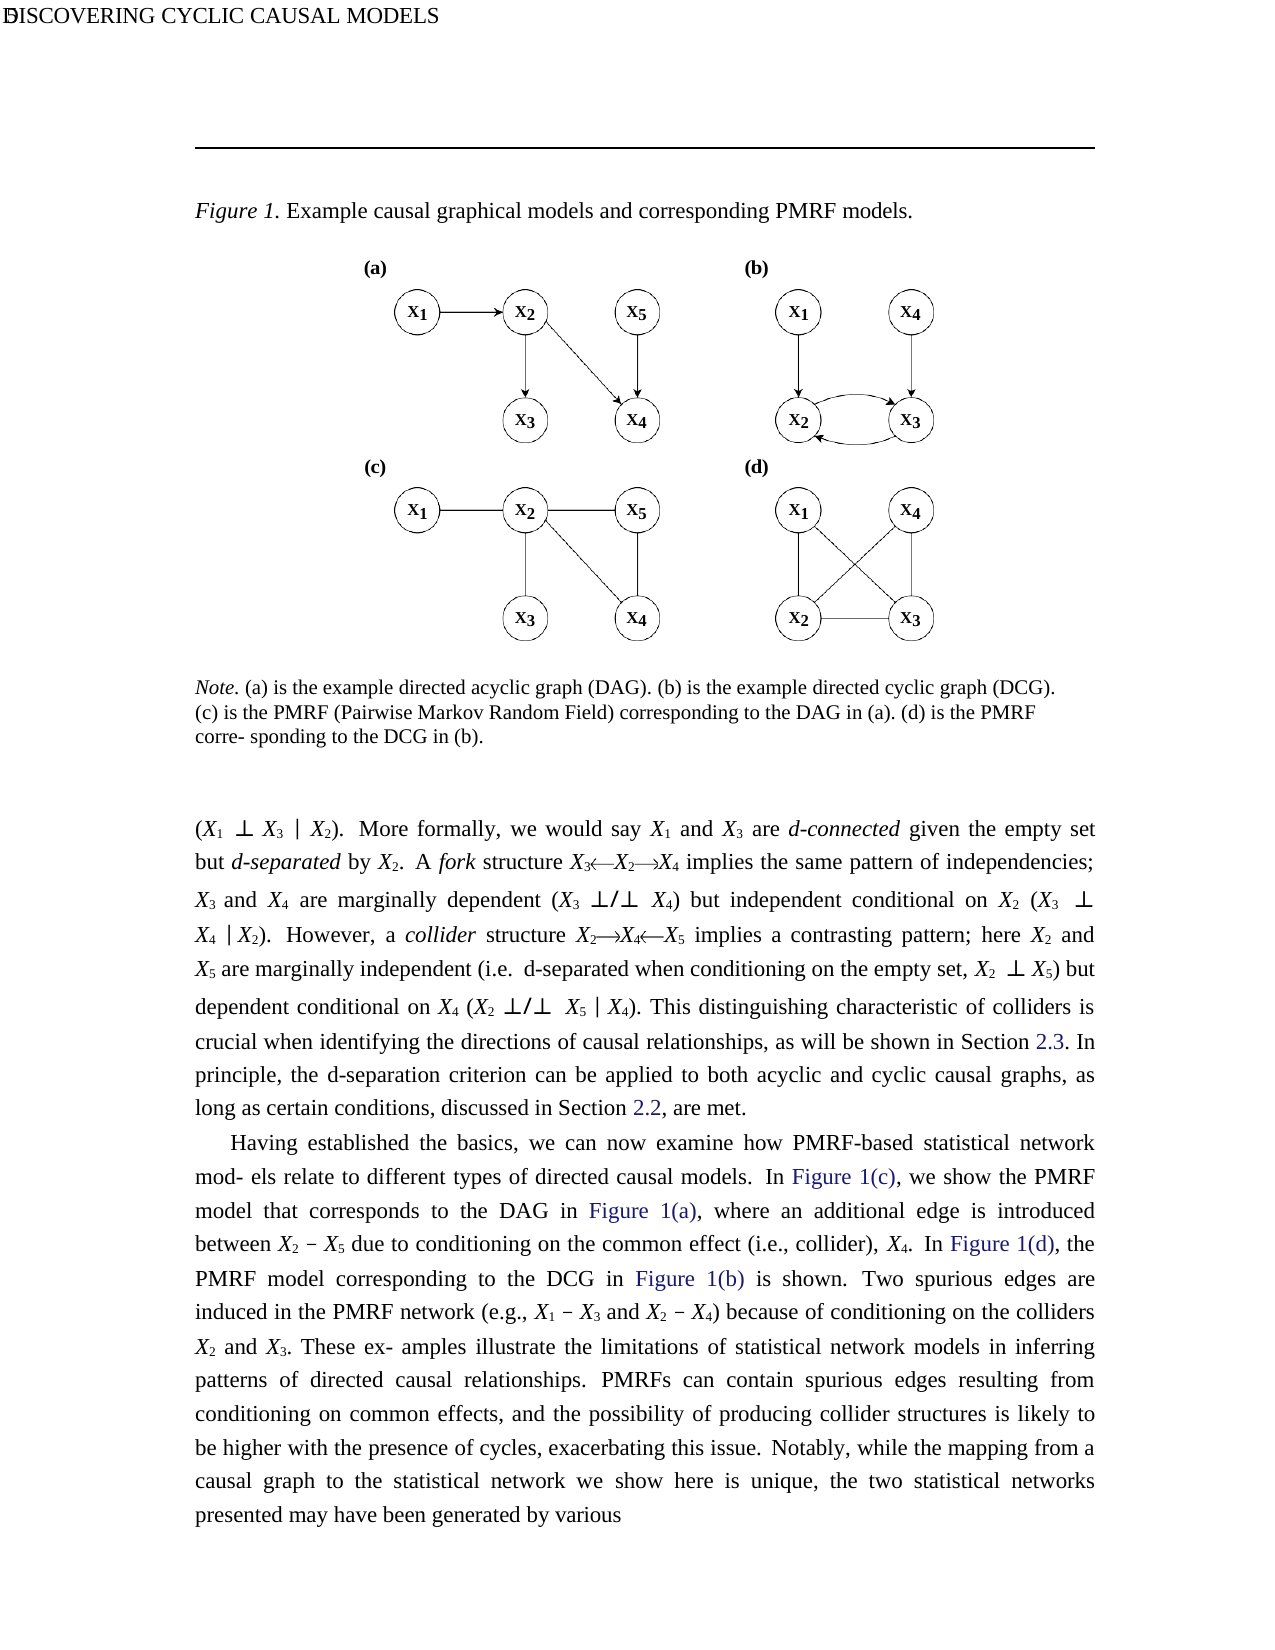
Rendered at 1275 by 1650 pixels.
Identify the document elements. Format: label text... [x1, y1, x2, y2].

picture [640, 931, 664, 943]
picture [775, 487, 934, 641]
text Having established the basics, we can now examine how PMRF-based statistical network mod- els relate to different types of directed causal models. In Figure 1(c), we show the PMRF model that corresponds to the DAG in Figure 1(a), where an additional edge is introduced between X2 − X5 due to conditioning on the common effect (i.e., collider), X4. In Figure 1(d), the PMRF model corresponding to the DCG in Figure 1(b) is shown. Two spurious edges are induced in the PMRF network (e.g., X1 − X3 and X2 − X4) because of conditioning on the colliders X2 and X3. These ex- amples illustrate the limitations of statistical network models in inferring patterns of directed causal relationships. PMRFs can contain spurious edges resulting from conditioning on common effects, and the possibility of producing collider structures is likely to be higher with the presence of cycles, exacerbating this issue. Notably, while the mapping from a causal graph to the statistical network we show here is unique, the two statistical networks presented may have been generated by various [195, 1129, 1095, 1527]
picture [394, 289, 660, 299]
picture [590, 858, 614, 870]
text (X1 ⊥ X3 | X2). More formally, we would say X1 and X3 are d-connected given the empty set but d-separated by X2. A fork structure X3X2X4 implies the same pattern of independencies; X3 and X4 are marginally dependent (X3 ⊥/⊥ X4) but independent conditional on X2 (X3 ⊥ X4 | X2). However, a collider structure X2X4X5 implies a contrasting pattern; here X2 and X5 are marginally independent (i.e. d-separated when conditioning on the empty set, X2 ⊥ X5) but dependent conditional on X4 (X2 ⊥/⊥ X5 | X4). This distinguishing characteristic of colliders is crucial when identifying the directions of causal relationships, as will be shown in Section 2.3. In principle, the d-separation criterion can be applied to both acyclic and cyclic causal graphs, as long as certain conditions, discussed in Section 2.2, are met. [195, 814, 1095, 1121]
text (a) (b) [363, 256, 1135, 279]
picture [596, 931, 620, 943]
text Figure 1. Example causal graphical models and corresponding PMRF models. [195, 197, 1135, 223]
text Note. (a) is the example directed acyclic graph (DAG). (b) is the example directed cyclic graph (DCG). (c) is the PMRF (Pairwise Markov Random Field) corresponding to the DAG in (a). (d) is the PMRF corre- sponding to the DCG in (b). [195, 675, 1079, 748]
picture [394, 487, 660, 641]
picture [634, 858, 658, 870]
text (c) (d) [364, 299, 1135, 477]
picture [775, 289, 934, 299]
